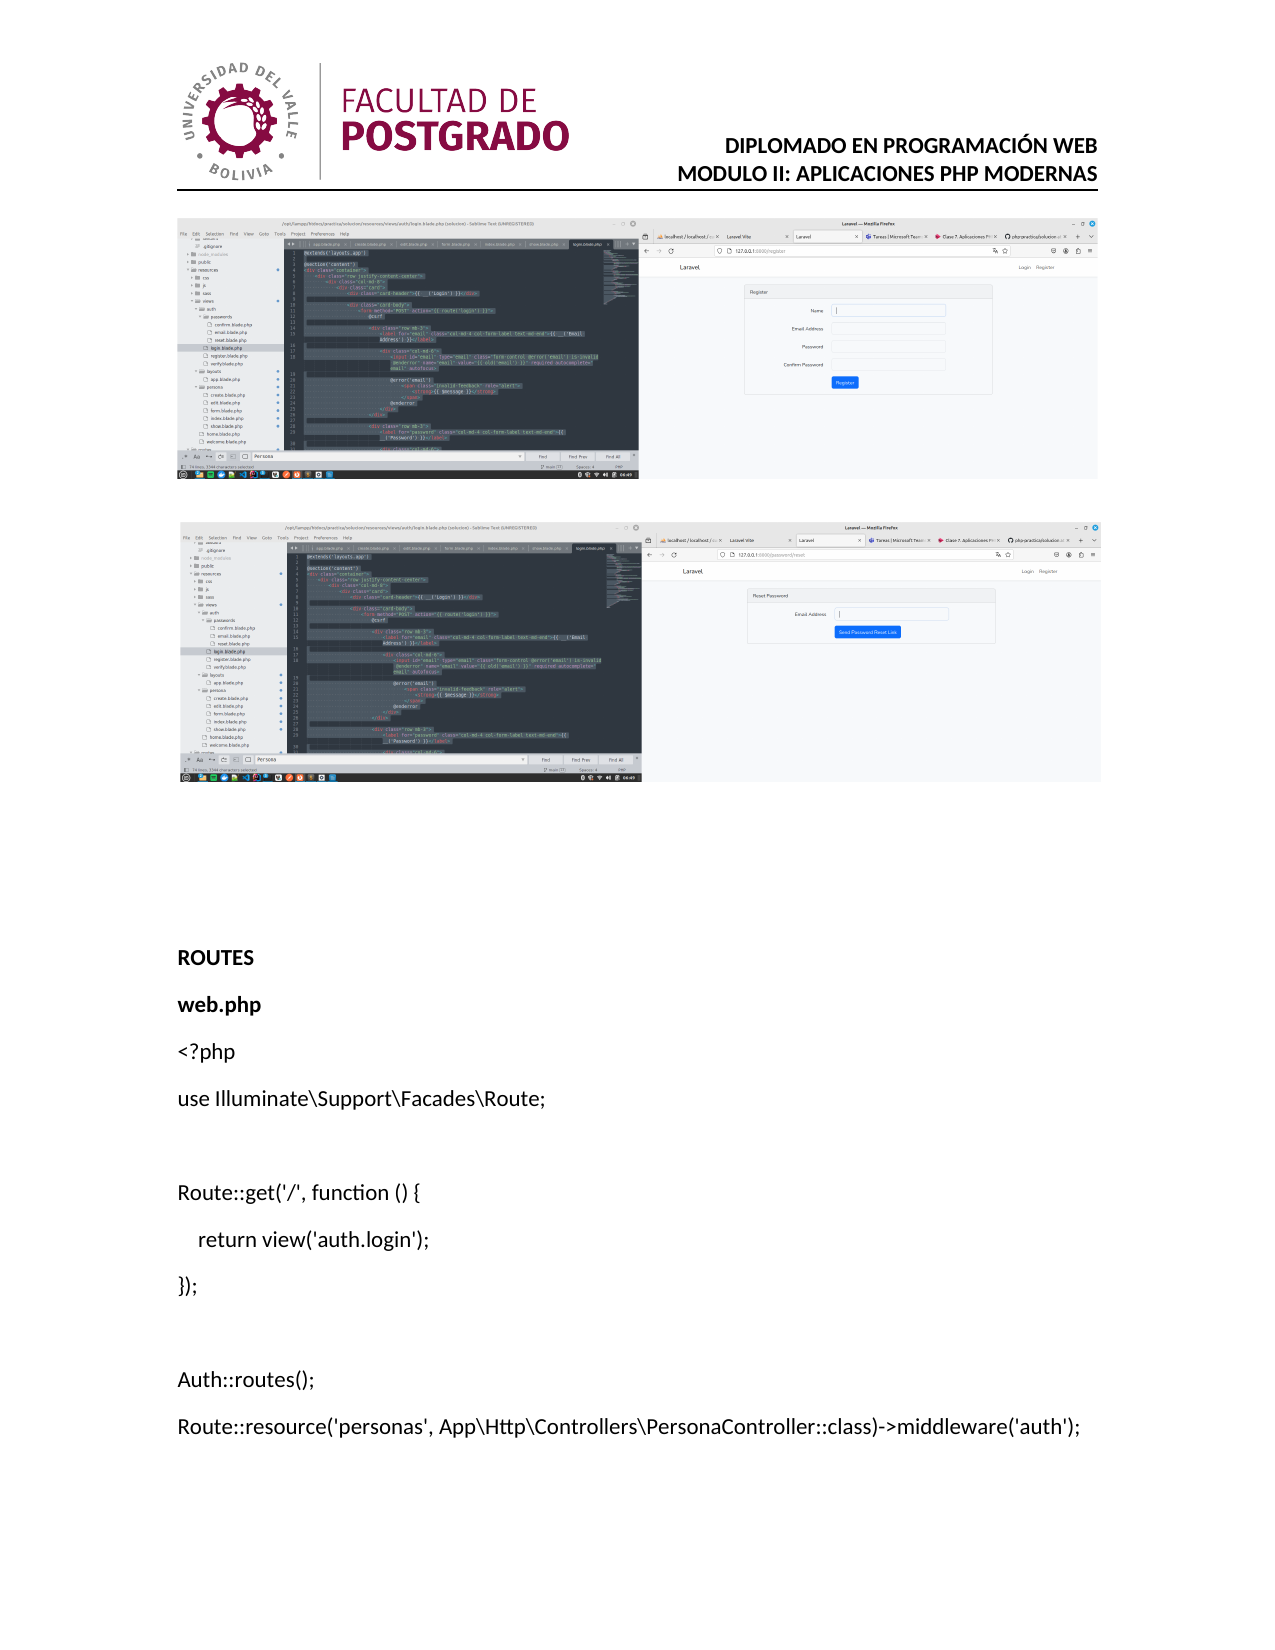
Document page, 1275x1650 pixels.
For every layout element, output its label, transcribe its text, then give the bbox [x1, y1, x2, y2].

text web.php [177, 990, 1098, 1018]
text use Illuminate\Support\Facades\Route; [177, 1084, 1098, 1112]
text }); [177, 1272, 1098, 1299]
picture [180, 522, 1101, 782]
text <?php [177, 1037, 1098, 1065]
text Route::get('/', function () { [177, 1178, 1098, 1206]
text Route::resource('personas', App\Http\Controllers\PersonaController::class)->middleware('auth'); [177, 1412, 1098, 1440]
picture [177, 51, 574, 189]
text ROUTES [177, 943, 1098, 971]
text return view('auth.login'); [177, 1225, 1098, 1253]
picture [177, 218, 1098, 479]
text Auth::routes(); [177, 1365, 1098, 1393]
